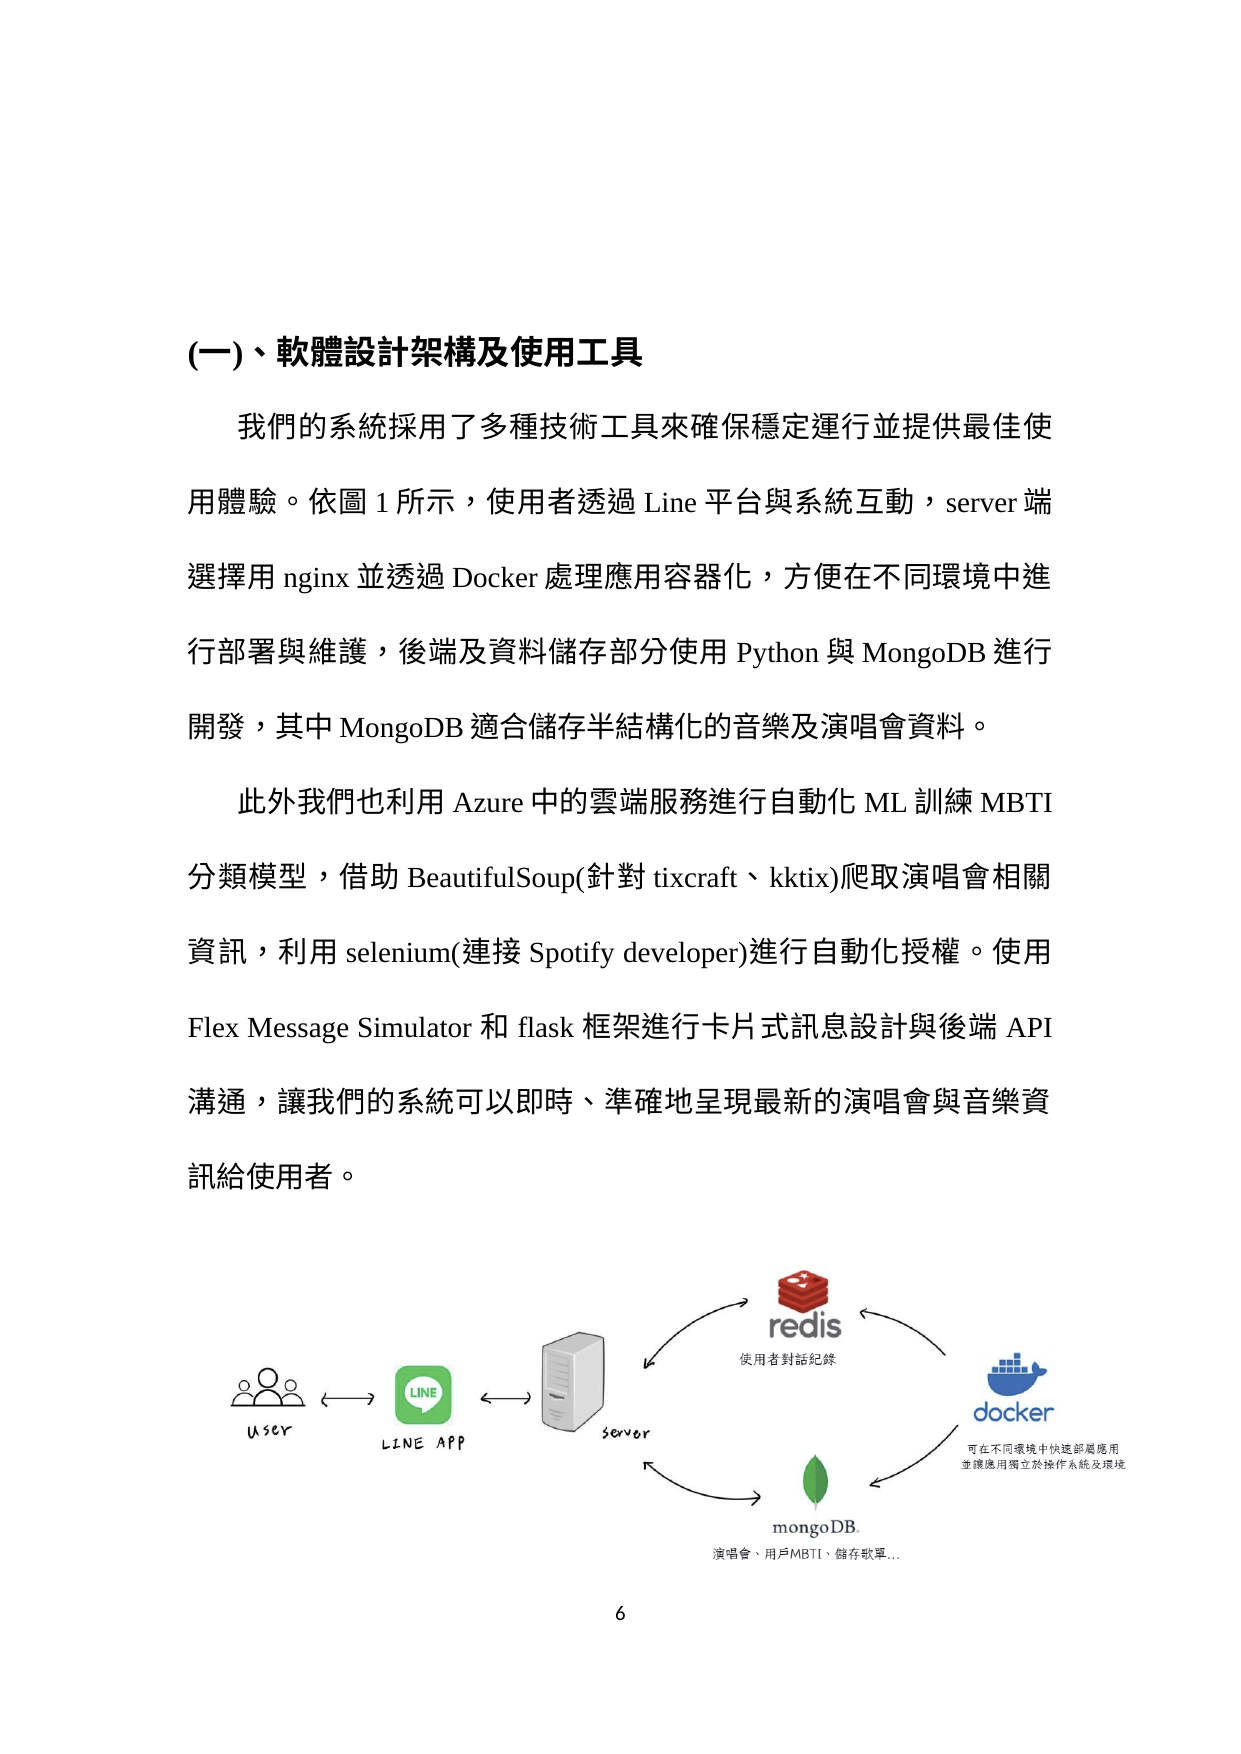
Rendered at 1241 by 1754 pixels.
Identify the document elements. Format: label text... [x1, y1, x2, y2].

picture [212, 1212, 1133, 1572]
text (一)、軟體設計架構及使用工具 [187, 312, 1053, 387]
text 此外我們也利用Azure中的雲端服務進行自動化ML訓練MBTI分類模型，借助BeautifulSoup(針對tixcraft、kktix)爬取演唱會相關資訊，利用selenium(連接Spotify developer)進行自動化授權。使用 Flex Message Simulator 和 flask 框架進行卡片式訊息設計與後端 API 溝通，讓我們的系統可以即時、準確地呈現最新的演唱會與音樂資訊給使用者。 [187, 762, 1053, 1212]
text 我們的系統採用了多種技術工具來確保穩定運行並提供最佳使用體驗。依圖一所示，使用者透過Line平台與系統互動，server端選擇用nginx並透過Docker處理應用容器化，方便在不同環境中進行部署與維護，後端及資料儲存部分使用Python與MongoDB進行開發，其中MongoDB適合儲存半結構化的音樂及演唱會資料。 [187, 387, 1053, 762]
